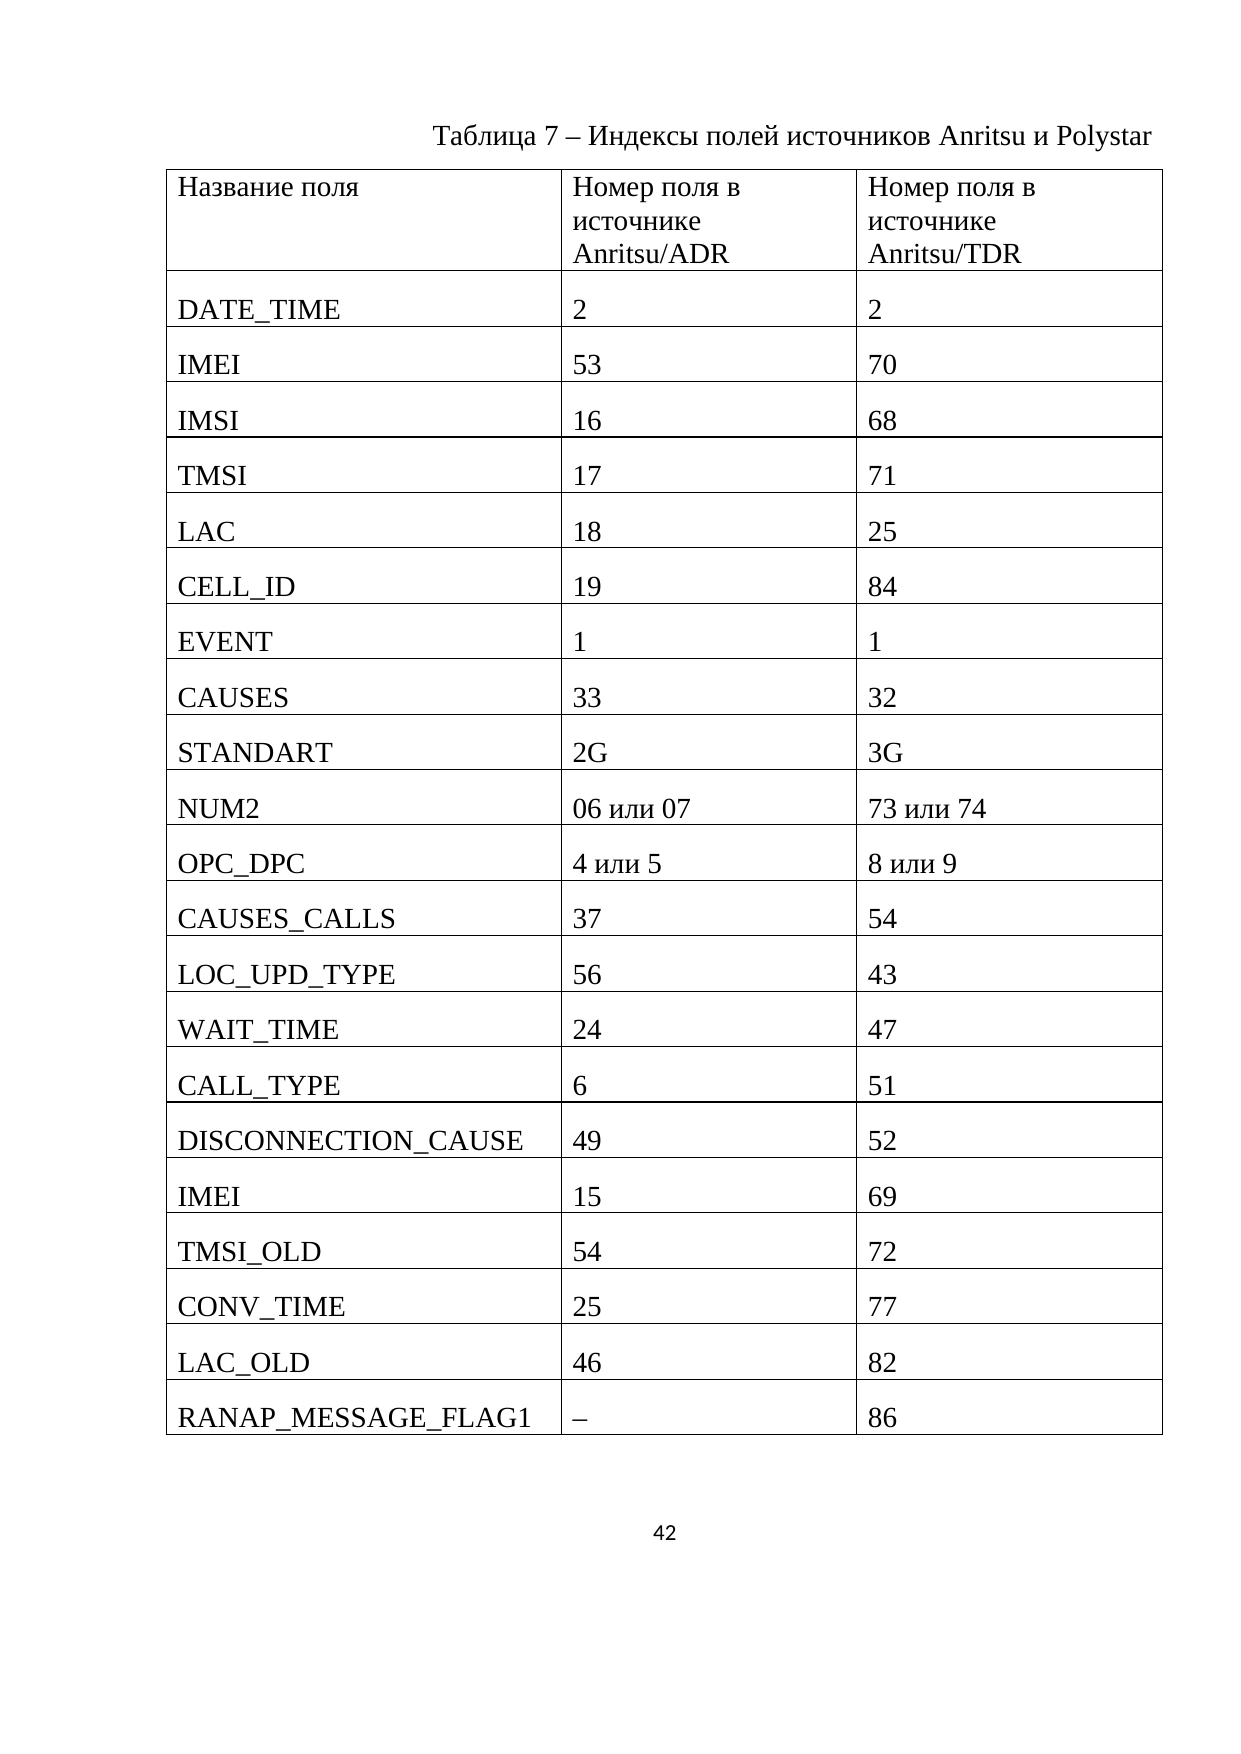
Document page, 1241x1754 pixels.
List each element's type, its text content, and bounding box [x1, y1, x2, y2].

text Таблица 7 – Индексы полей источников Anritsu и Polystar [177, 118, 1152, 152]
table_cell 16 [562, 382, 856, 436]
table_cell 2 [562, 271, 856, 326]
table_cell 6 [562, 1047, 856, 1101]
table_cell CAUSES [167, 659, 561, 713]
table_cell 69 [857, 1158, 1162, 1212]
table_cell TMSI_OLD [167, 1213, 561, 1268]
table_cell EVENT [167, 604, 561, 658]
table_cell CALL_TYPE [167, 1047, 561, 1101]
table_cell 15 [562, 1158, 856, 1212]
table_cell 53 [562, 327, 856, 381]
table_cell 72 [857, 1213, 1162, 1268]
table_cell 37 [562, 881, 856, 935]
table_cell IMEI [167, 1158, 561, 1212]
table_cell 18 [562, 493, 856, 547]
table_cell 3G [857, 715, 1162, 769]
table_cell 24 [562, 992, 856, 1046]
table_cell 86 [857, 1380, 1162, 1434]
table_cell LAC_OLD [167, 1324, 561, 1378]
table_cell 2 [857, 271, 1162, 326]
table_cell STANDART [167, 715, 561, 769]
table_cell RANAP_MESSAGE_FLAG1 [167, 1380, 561, 1434]
table_header Номер поля в источнике Anritsu/ADR [562, 170, 856, 270]
table_cell 54 [857, 881, 1162, 935]
table_cell IMSI [167, 382, 561, 436]
table_cell 47 [857, 992, 1162, 1046]
table_cell CONV_TIME [167, 1269, 561, 1323]
table_cell 49 [562, 1103, 856, 1157]
table_cell 17 [562, 438, 856, 492]
table_cell 70 [857, 327, 1162, 381]
table_cell 43 [857, 936, 1162, 991]
table_cell WAIT_TIME [167, 992, 561, 1046]
table_cell TMSI [167, 438, 561, 492]
table_cell 54 [562, 1213, 856, 1268]
table_cell IMEI [167, 327, 561, 381]
table_cell 73 или 74 [857, 770, 1162, 824]
table_cell CELL_ID [167, 548, 561, 603]
table_cell 68 [857, 382, 1162, 436]
table_cell 2G [562, 715, 856, 769]
table_cell 33 [562, 659, 856, 713]
table_cell 52 [857, 1103, 1162, 1157]
table_header Название поля [167, 170, 561, 270]
table_cell DISCONNECTION_CAUSE [167, 1103, 561, 1157]
table_cell 32 [857, 659, 1162, 713]
table_cell OPC_DPC [167, 825, 561, 880]
table_cell 46 [562, 1324, 856, 1378]
table_cell CAUSES_CALLS [167, 881, 561, 935]
table_cell 06 или 07 [562, 770, 856, 824]
table_cell 82 [857, 1324, 1162, 1378]
table_cell 25 [857, 493, 1162, 547]
table_cell LAC [167, 493, 561, 547]
table_cell NUM2 [167, 770, 561, 824]
table_cell 1 [562, 604, 856, 658]
table_cell 77 [857, 1269, 1162, 1323]
table_cell DATE_TIME [167, 271, 561, 326]
table_cell 84 [857, 548, 1162, 603]
table_cell 51 [857, 1047, 1162, 1101]
table_cell 56 [562, 936, 856, 991]
table_cell 8 или 9 [857, 825, 1162, 880]
table_cell 19 [562, 548, 856, 603]
table_cell 71 [857, 438, 1162, 492]
table_header Номер поля в источнике Anritsu/TDR [857, 170, 1162, 270]
table_cell 1 [857, 604, 1162, 658]
table_cell LOC_UPD_TYPE [167, 936, 561, 991]
table_cell – [562, 1380, 856, 1434]
table_cell 4 или 5 [562, 825, 856, 880]
table_cell 25 [562, 1269, 856, 1323]
